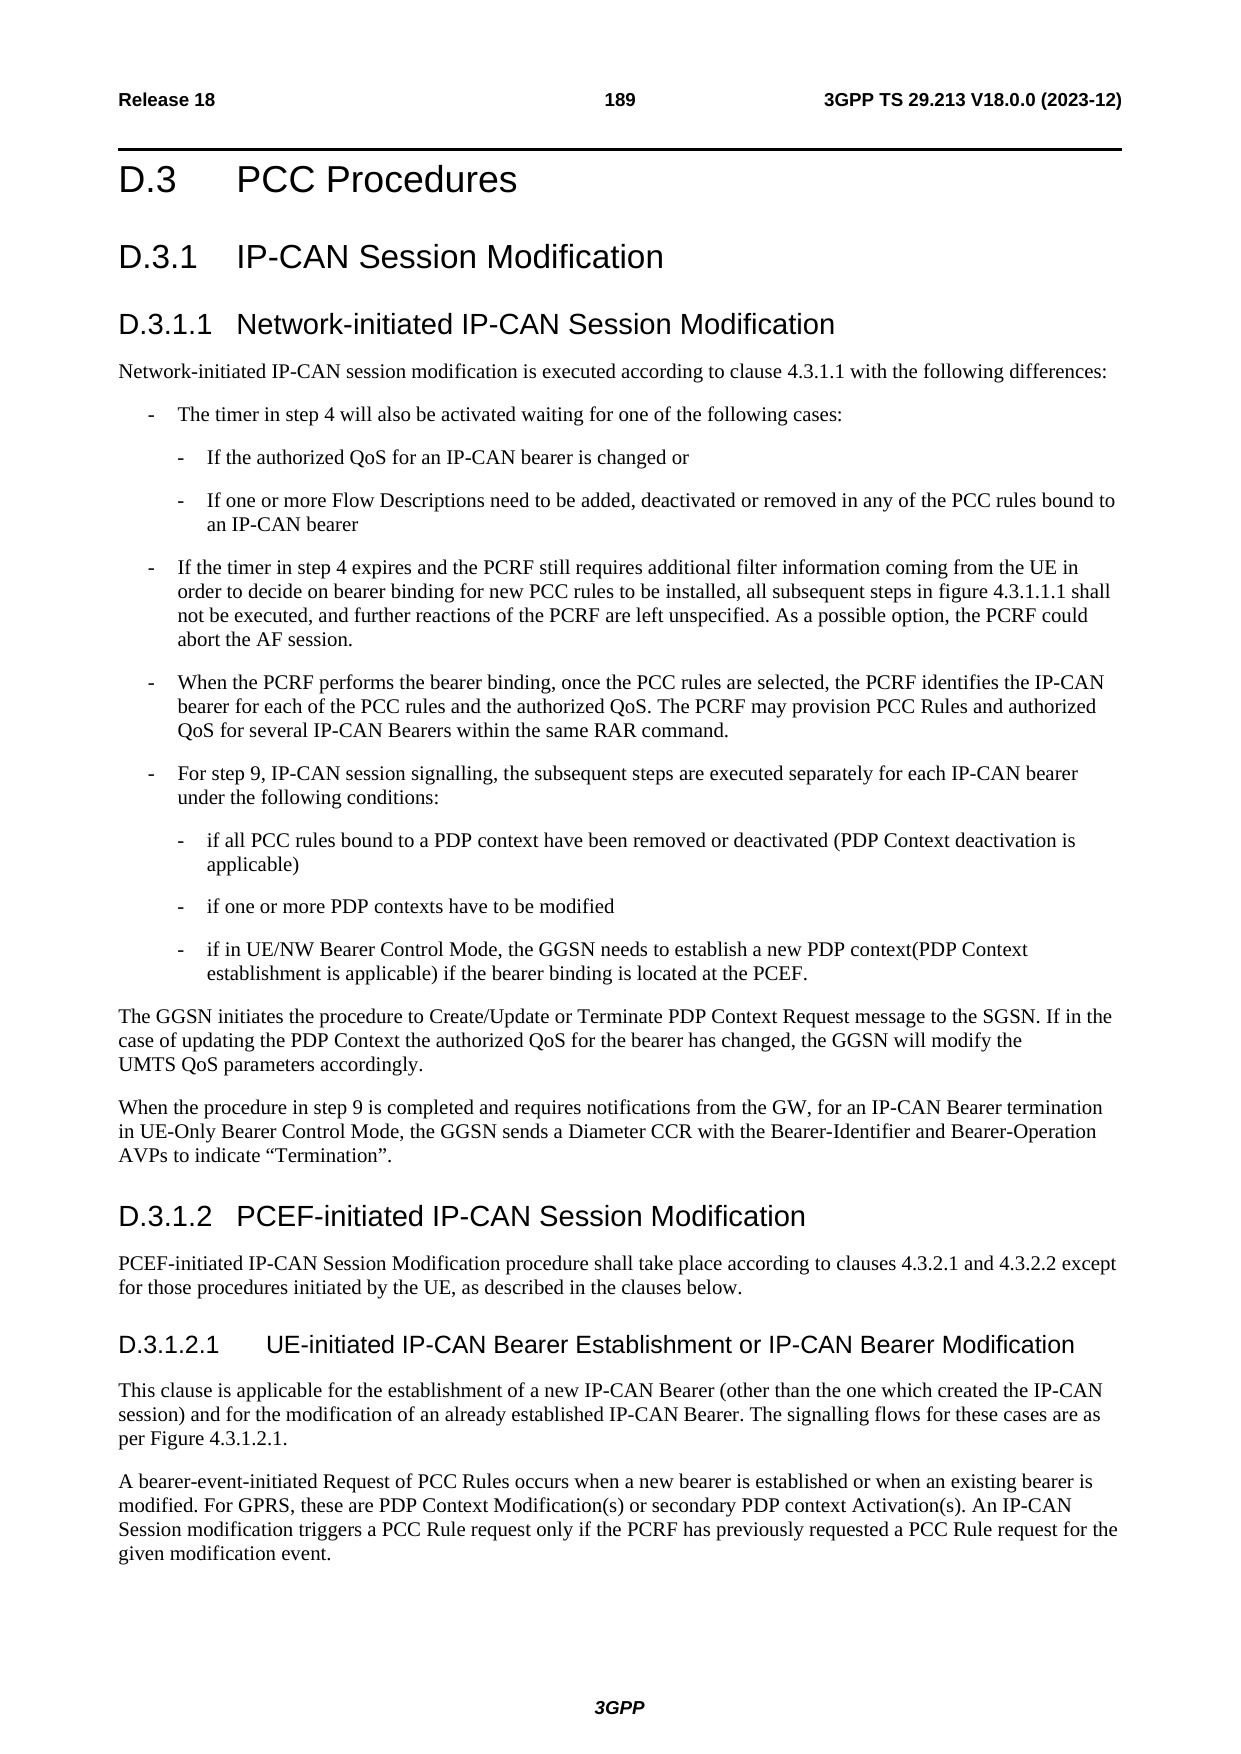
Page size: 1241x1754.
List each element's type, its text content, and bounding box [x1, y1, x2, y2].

text - When the PCRF performs the bearer binding, once the PCC rules are selected, the PCRF identifies the IP-CAN bearer for each of the PCC rules and the authorized QoS. The PCRF may provision PCC Rules and authorized QoS for several IP-CAN Bearers within the same RAR command. [148, 670, 1122, 742]
text When the procedure in step 9 is completed and requires notifications from the GW, for an IP-CAN Bearer termination in UE-Only Bearer Control Mode, the GGSN sends a Diameter CCR with the Bearer-Identifier and Bearer-Operation AVPs to indicate “Termination”. [118, 1095, 1122, 1167]
text - If one or more Flow Descriptions need to be added, deactivated or removed in any of the PCC rules bound to an IP-CAN bearer [177, 488, 1122, 536]
text - if all PCC rules bound to a PDP context have been removed or deactivated (PDP Context deactivation is applicable) [177, 828, 1122, 876]
subtitle D.3.1 IP-CAN Session Modification [118, 237, 1122, 276]
text - if in UE/NW Bearer Control Mode, the GGSN needs to establish a new PDP context(PDP Context establishment is applicable) if the bearer binding is located at the PCEF. [177, 937, 1122, 985]
text Network-initiated IP-CAN session modification is executed according to clause 4.3.1.1 with the following differences: [118, 359, 1122, 383]
text This clause is applicable for the establishment of a new IP-CAN Bearer (other than the one which created the IP-CAN session) and for the modification of an already established IP-CAN Bearer. The signalling flows for these cases are as per Figure 4.3.1.2.1. [118, 1378, 1122, 1450]
subtitle D.3.1.2 PCEF-initiated IP-CAN Session Modification [118, 1198, 1122, 1232]
text - if one or more PDP contexts have to be modified [177, 894, 1122, 918]
text - If the authorized QoS for an IP-CAN bearer is changed or [177, 445, 1122, 469]
text PCEF-initiated IP-CAN Session Modification procedure shall take place according to clauses 4.3.2.1 and 4.3.2.2 except for those procedures initiated by the UE, as described in the clauses below. [118, 1251, 1122, 1299]
text - For step 9, IP-CAN session signalling, the subsequent steps are executed separately for each IP-CAN bearer under the following conditions: [148, 761, 1122, 809]
text - The timer in step 4 will also be activated waiting for one of the following cases: [148, 402, 1122, 426]
subtitle D.3 PCC Procedures [118, 151, 1122, 200]
text The GGSN initiates the procedure to Create/Update or Terminate PDP Context Request message to the SGSN. If in the case of updating the PDP Context the authorized QoS for the bearer has changed, the GGSN will modify the UMTS QoS parameters accordingly. [118, 1004, 1122, 1076]
text - If the timer in step 4 expires and the PCRF still requires additional filter information coming from the UE in order to decide on bearer binding for new PCC rules to be installed, all subsequent steps in figure 4.3.1.1.1 shall not be executed, and further reactions of the PCRF are left unspecified. As a possible option, the PCRF could abort the AF session. [148, 555, 1122, 651]
text A bearer-event-initiated Request of PCC Rules occurs when a new bearer is established or when an existing bearer is modified. For GPRS, these are PDP Context Modification(s) or secondary PDP context Activation(s). An IP-CAN Session modification triggers a PCC Rule request only if the PCRF has previously requested a PCC Rule request for the given modification event. [118, 1469, 1122, 1565]
subtitle D.3.1.1 Network-initiated IP-CAN Session Modification [118, 307, 1122, 341]
subtitle D.3.1.2.1 UE-initiated IP-CAN Bearer Establishment or IP-CAN Bearer Modification [118, 1330, 1122, 1359]
